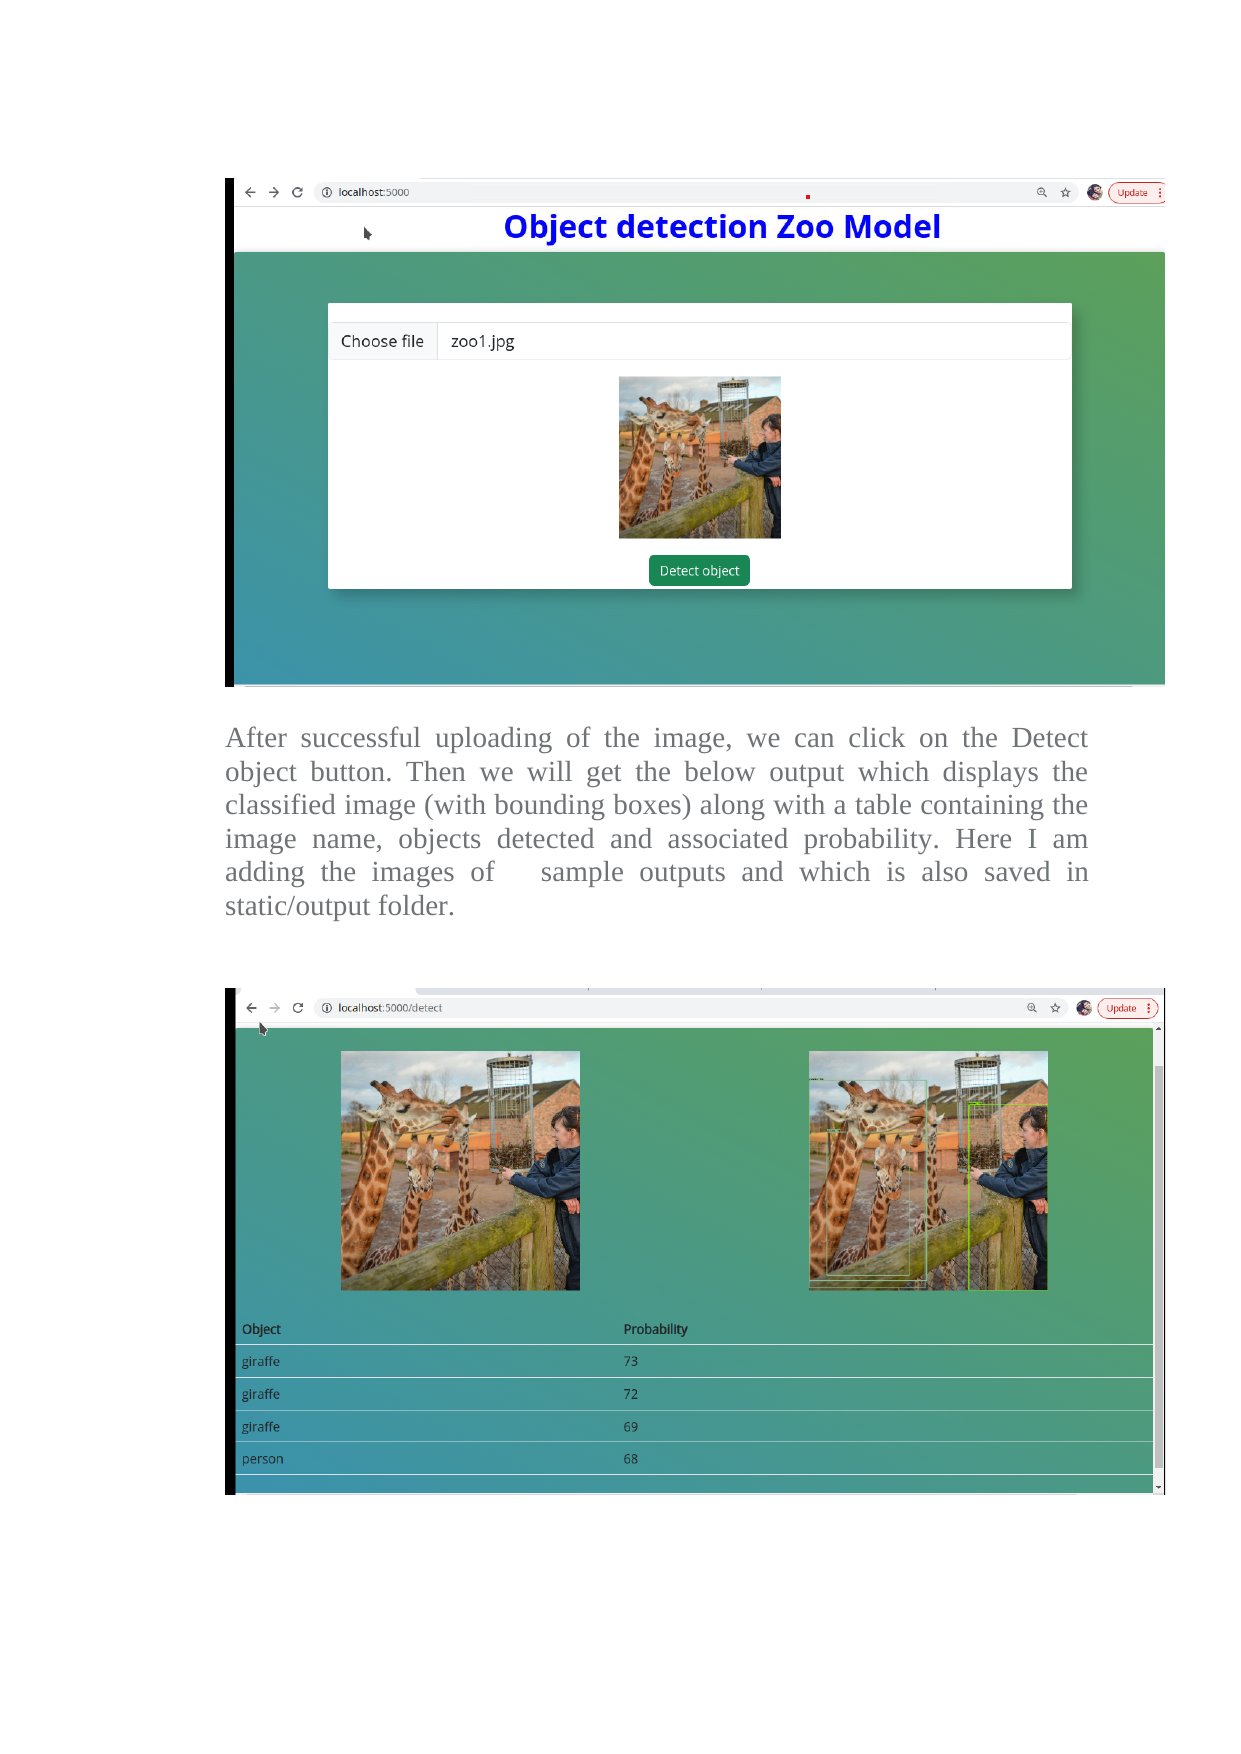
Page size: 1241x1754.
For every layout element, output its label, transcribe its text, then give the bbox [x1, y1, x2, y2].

picture [225, 178, 1166, 687]
text After successful uploading of the image, we can click on the Detect object button. Then we will get the below output which displays the classified image (with bounding boxes) along with a table containing the image name, objects detected and associated probability. Here I am adding the images of sample outputs and which is also saved in static/output folder. [225, 720, 1090, 921]
picture [225, 988, 1166, 1495]
